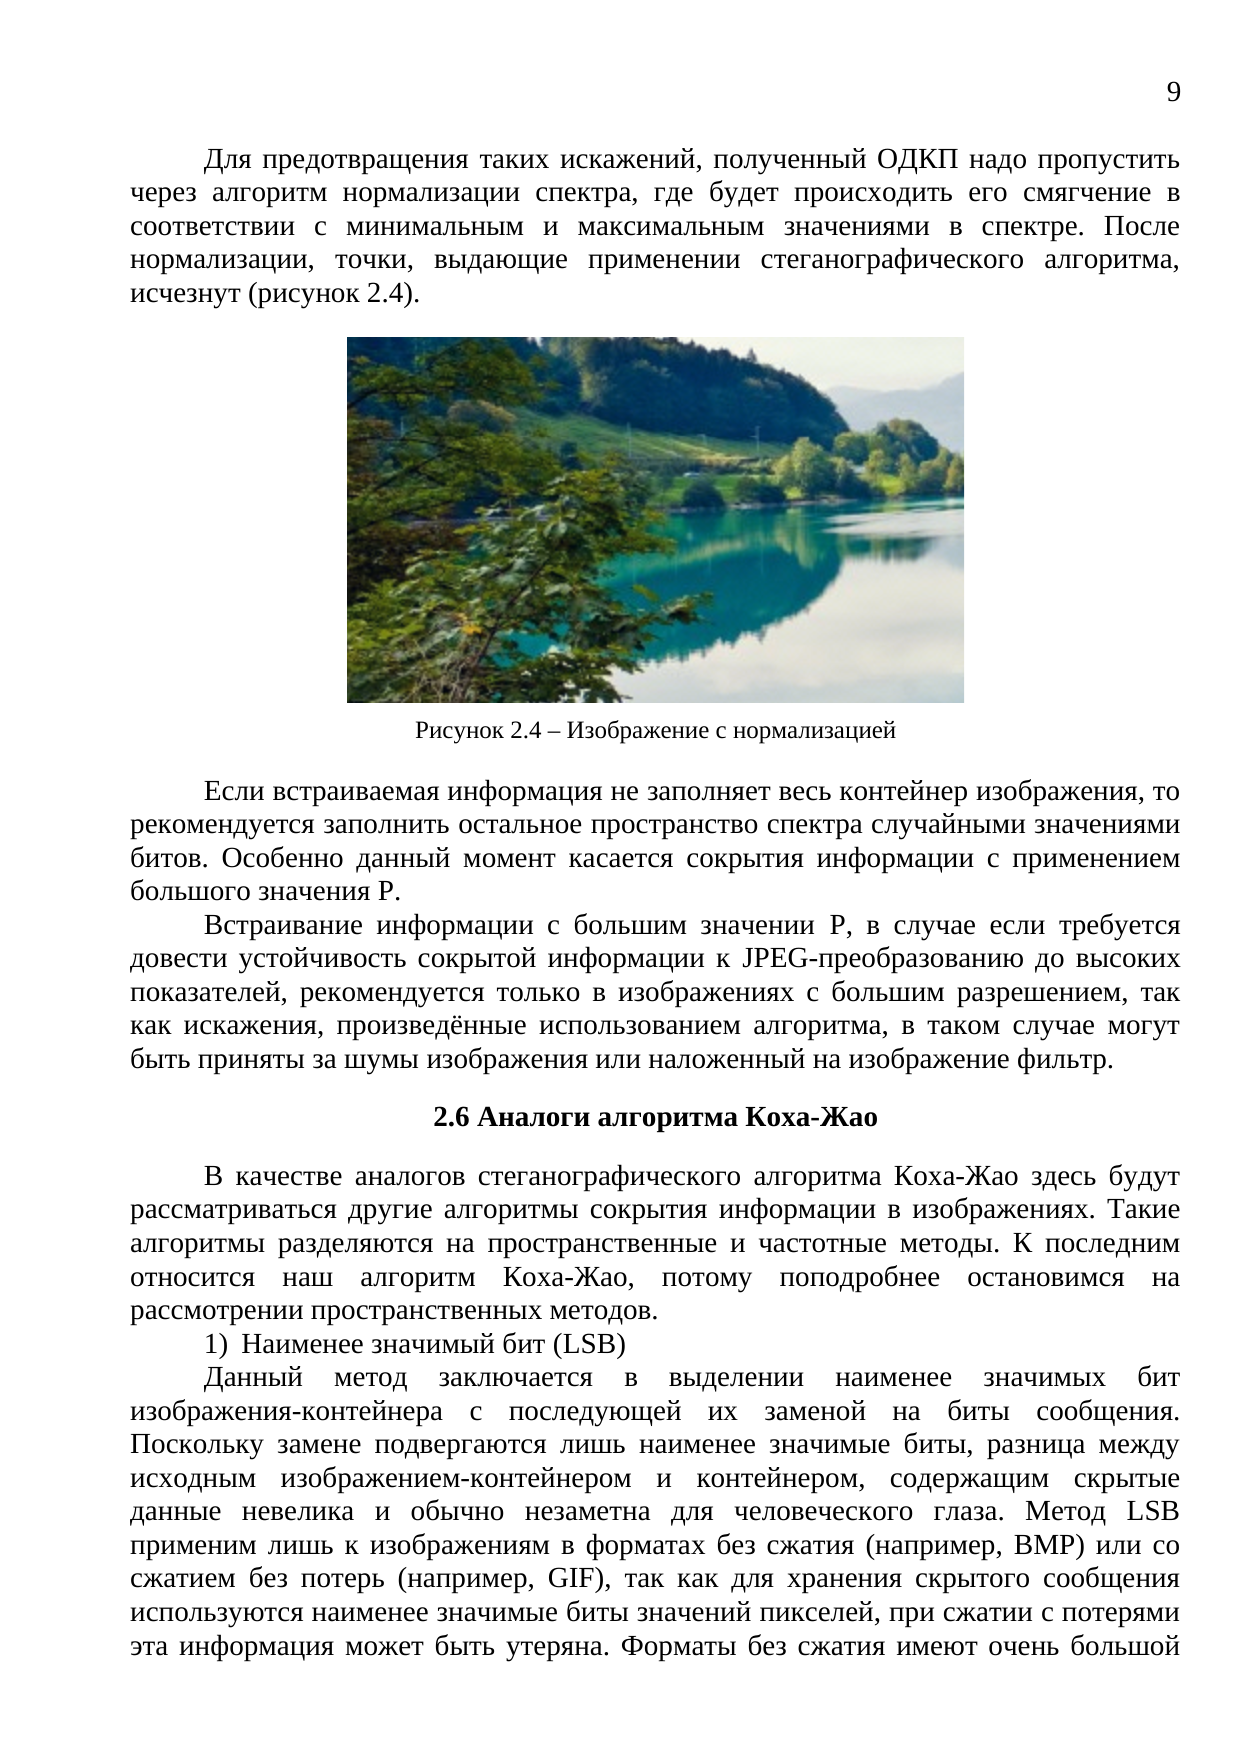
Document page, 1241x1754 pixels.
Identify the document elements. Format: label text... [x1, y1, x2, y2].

text Рисунок 2.4 – Изображение с нормализацией [130, 715, 1181, 743]
text Встраивание информации с большим значении P, в случае если требуется довести устойчивость сокрытой информации к JPEG-преобразованию до высоких показателей, рекомендуется только в изображениях с большим разрешением, так как искажения, произведённые использованием алгоритма, в таком случае могут быть приняты за шумы изображения или наложенный на изображение фильтр. [130, 907, 1181, 1074]
list Наименее значимый бит (LSB) [204, 1326, 1181, 1359]
text В качестве аналогов стеганографического алгоритма Коха-Жао здесь будут рассматриваться другие алгоритмы сокрытия информации в изображениях. Такие алгоритмы разделяются на пространственные и частотные методы. К последним относится наш алгоритм Коха-Жао, потому поподробнее остановимся на рассмотрении пространственных методов. [130, 1158, 1181, 1326]
picture [347, 337, 965, 703]
text Для предотвращения таких искажений, полученный ОДКП надо пропустить через алгоритм нормализации спектра, где будет происходить его смягчение в соответствии с минимальным и максимальным значениями в спектре. После нормализации, точки, выдающие применении стеганографического алгоритма, исчезнут (рисунок 2.4). [130, 141, 1181, 309]
subtitle 2.6 Аналоги алгоритма Коха-Жао [130, 1099, 1181, 1133]
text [130, 1359, 1181, 1661]
text Если встраиваемая информация не заполняет весь контейнер изображения, то рекомендуется заполнить остальное пространство спектра случайными значениями битов. Особенно данный момент касается сокрытия информации с применением большого значения P. [130, 773, 1181, 907]
